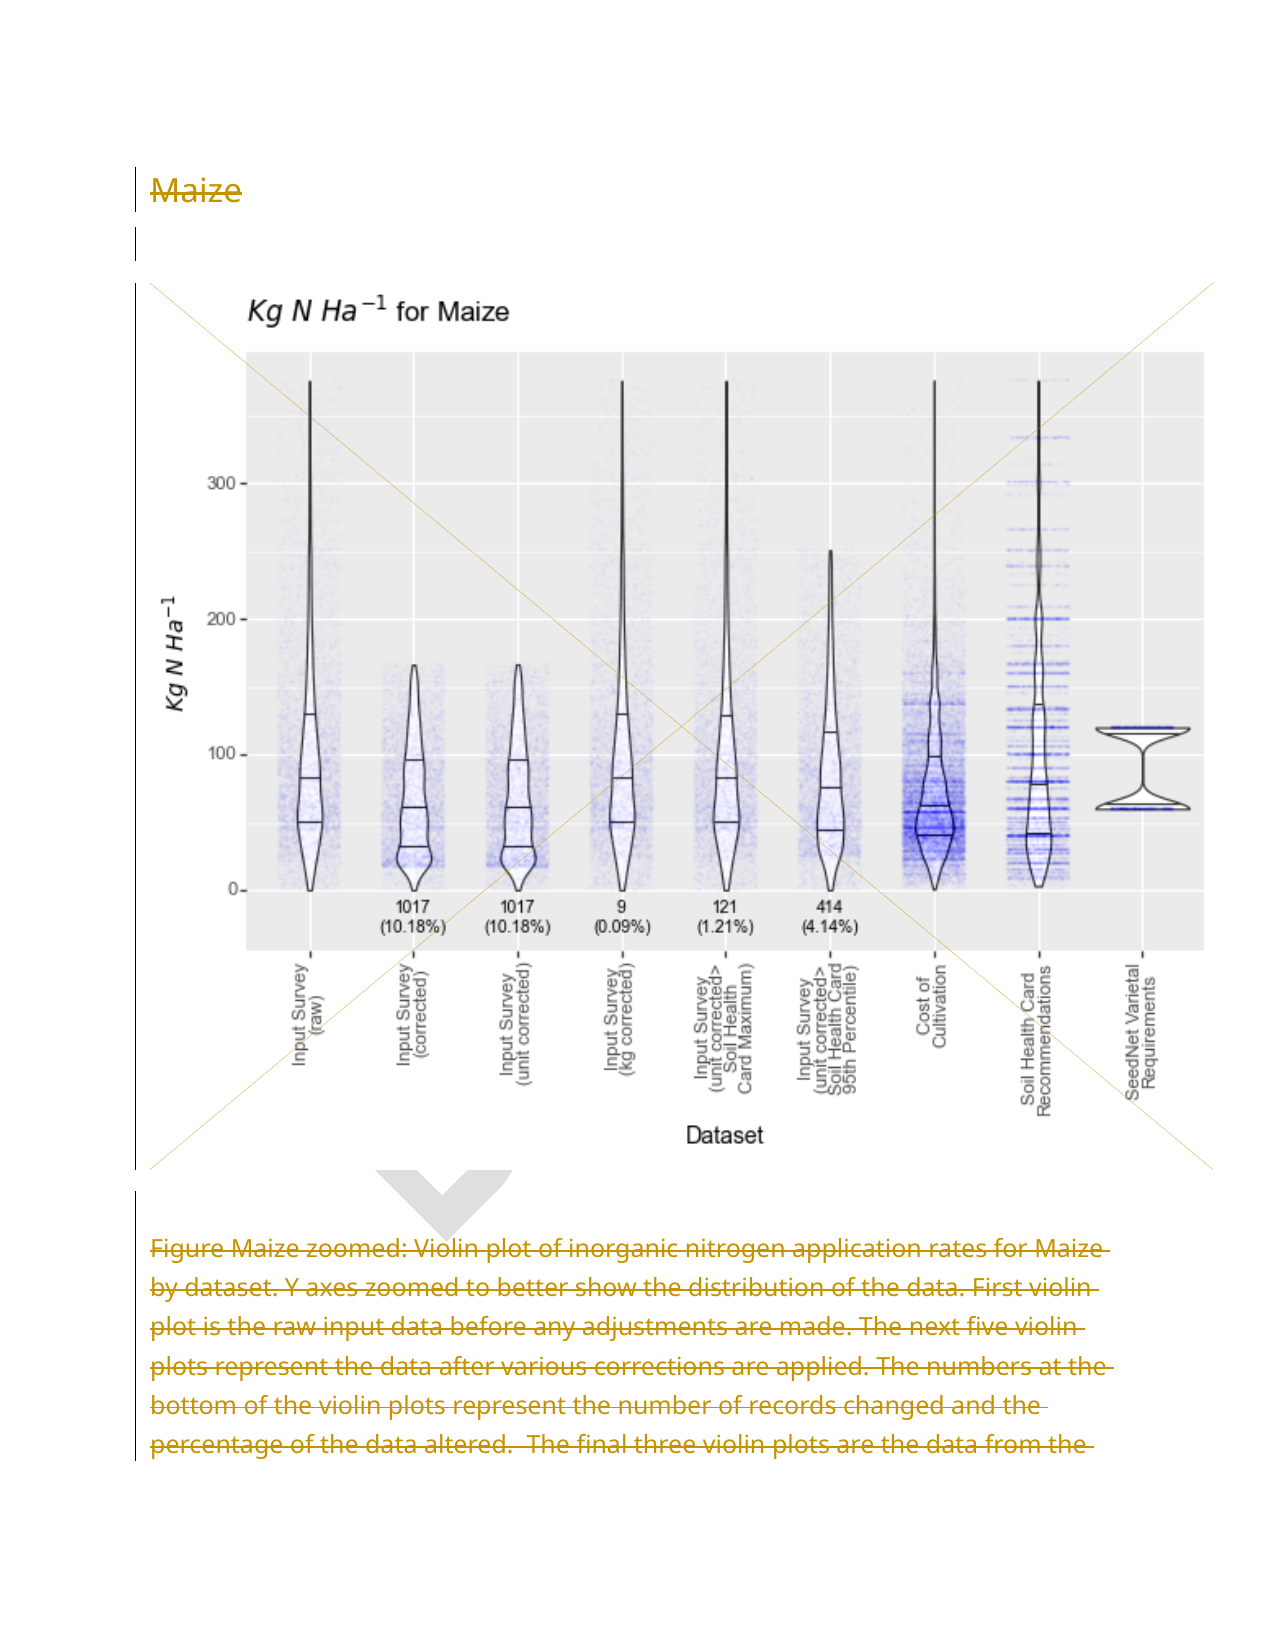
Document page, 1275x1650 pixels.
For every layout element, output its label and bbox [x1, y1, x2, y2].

picture [151, 727, 1212, 1170]
picture [150, 284, 680, 1168]
picture [152, 283, 1211, 725]
picture [683, 284, 1213, 1168]
